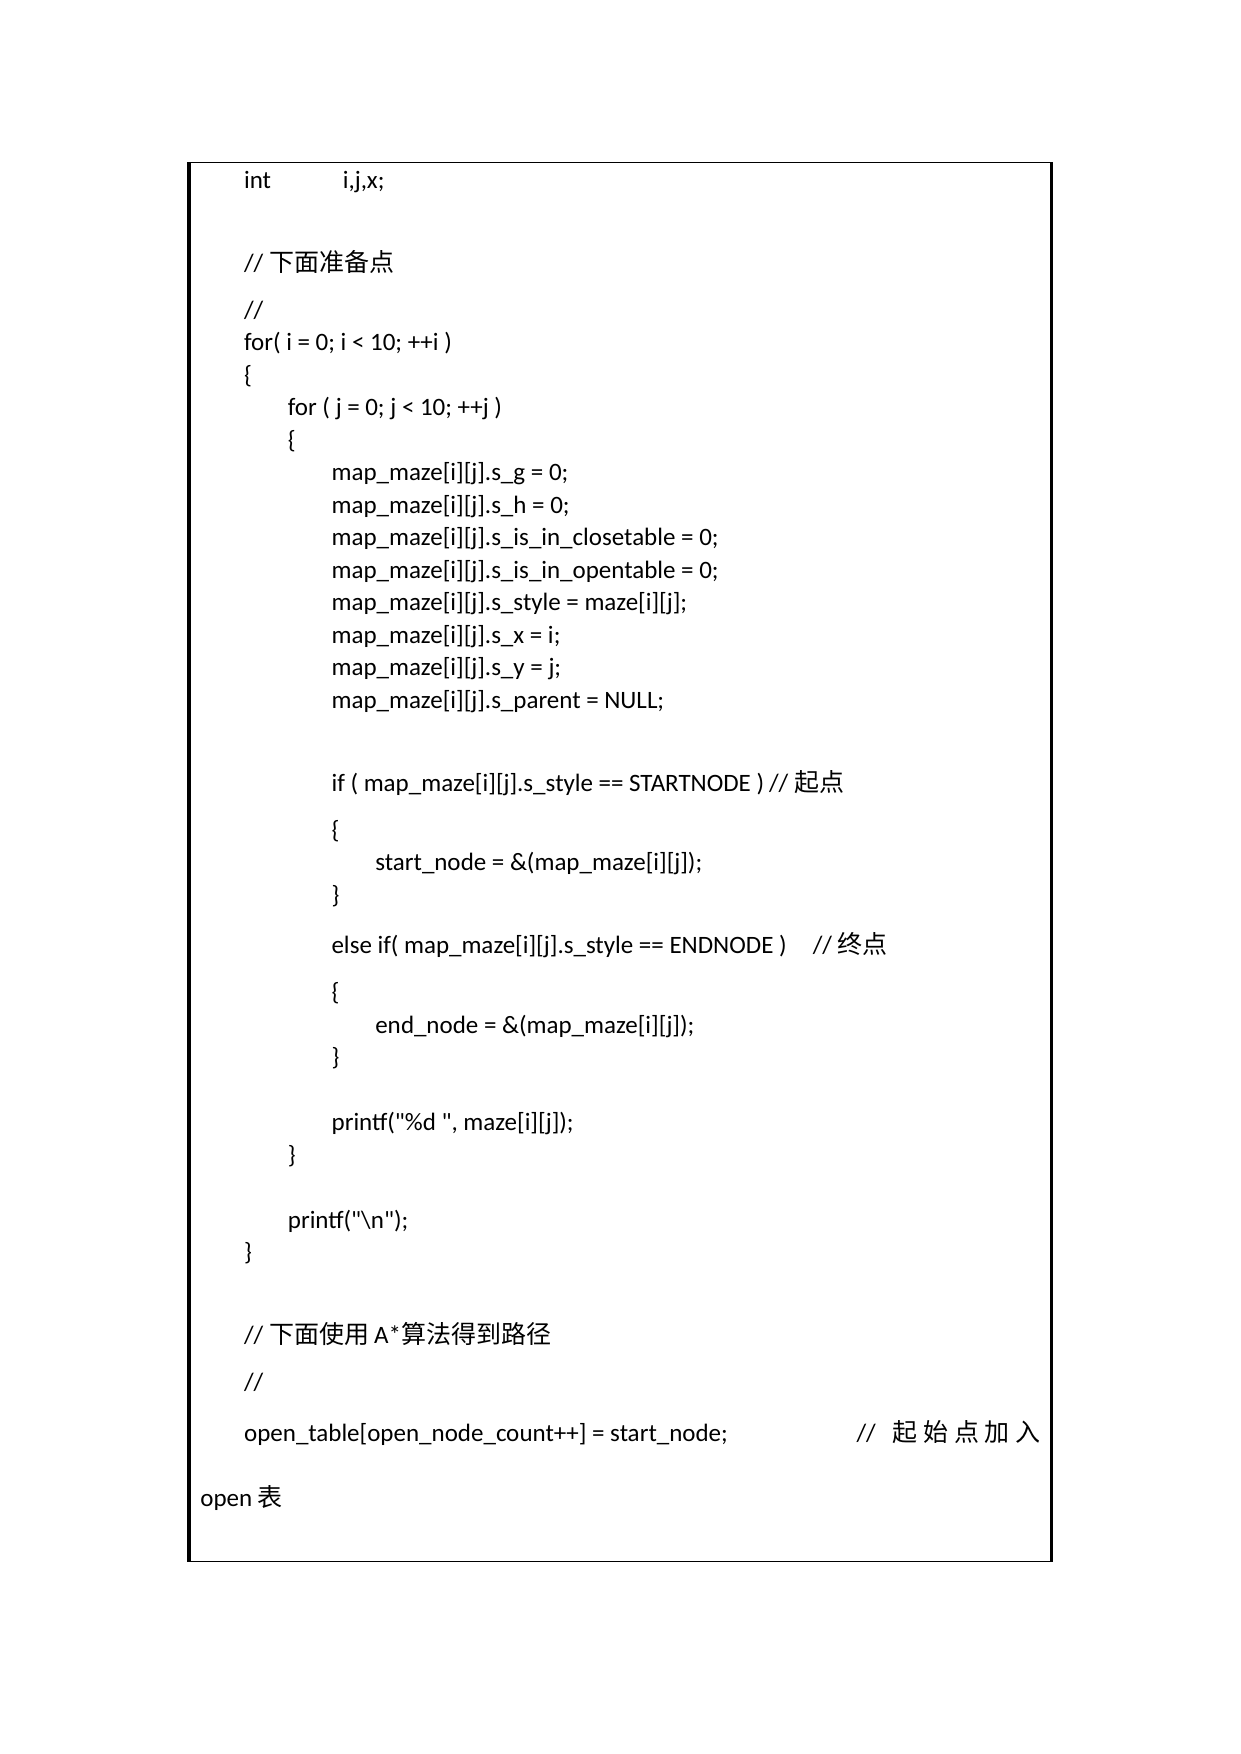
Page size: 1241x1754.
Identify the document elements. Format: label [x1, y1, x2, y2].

table_cell [191, 163, 1050, 1561]
